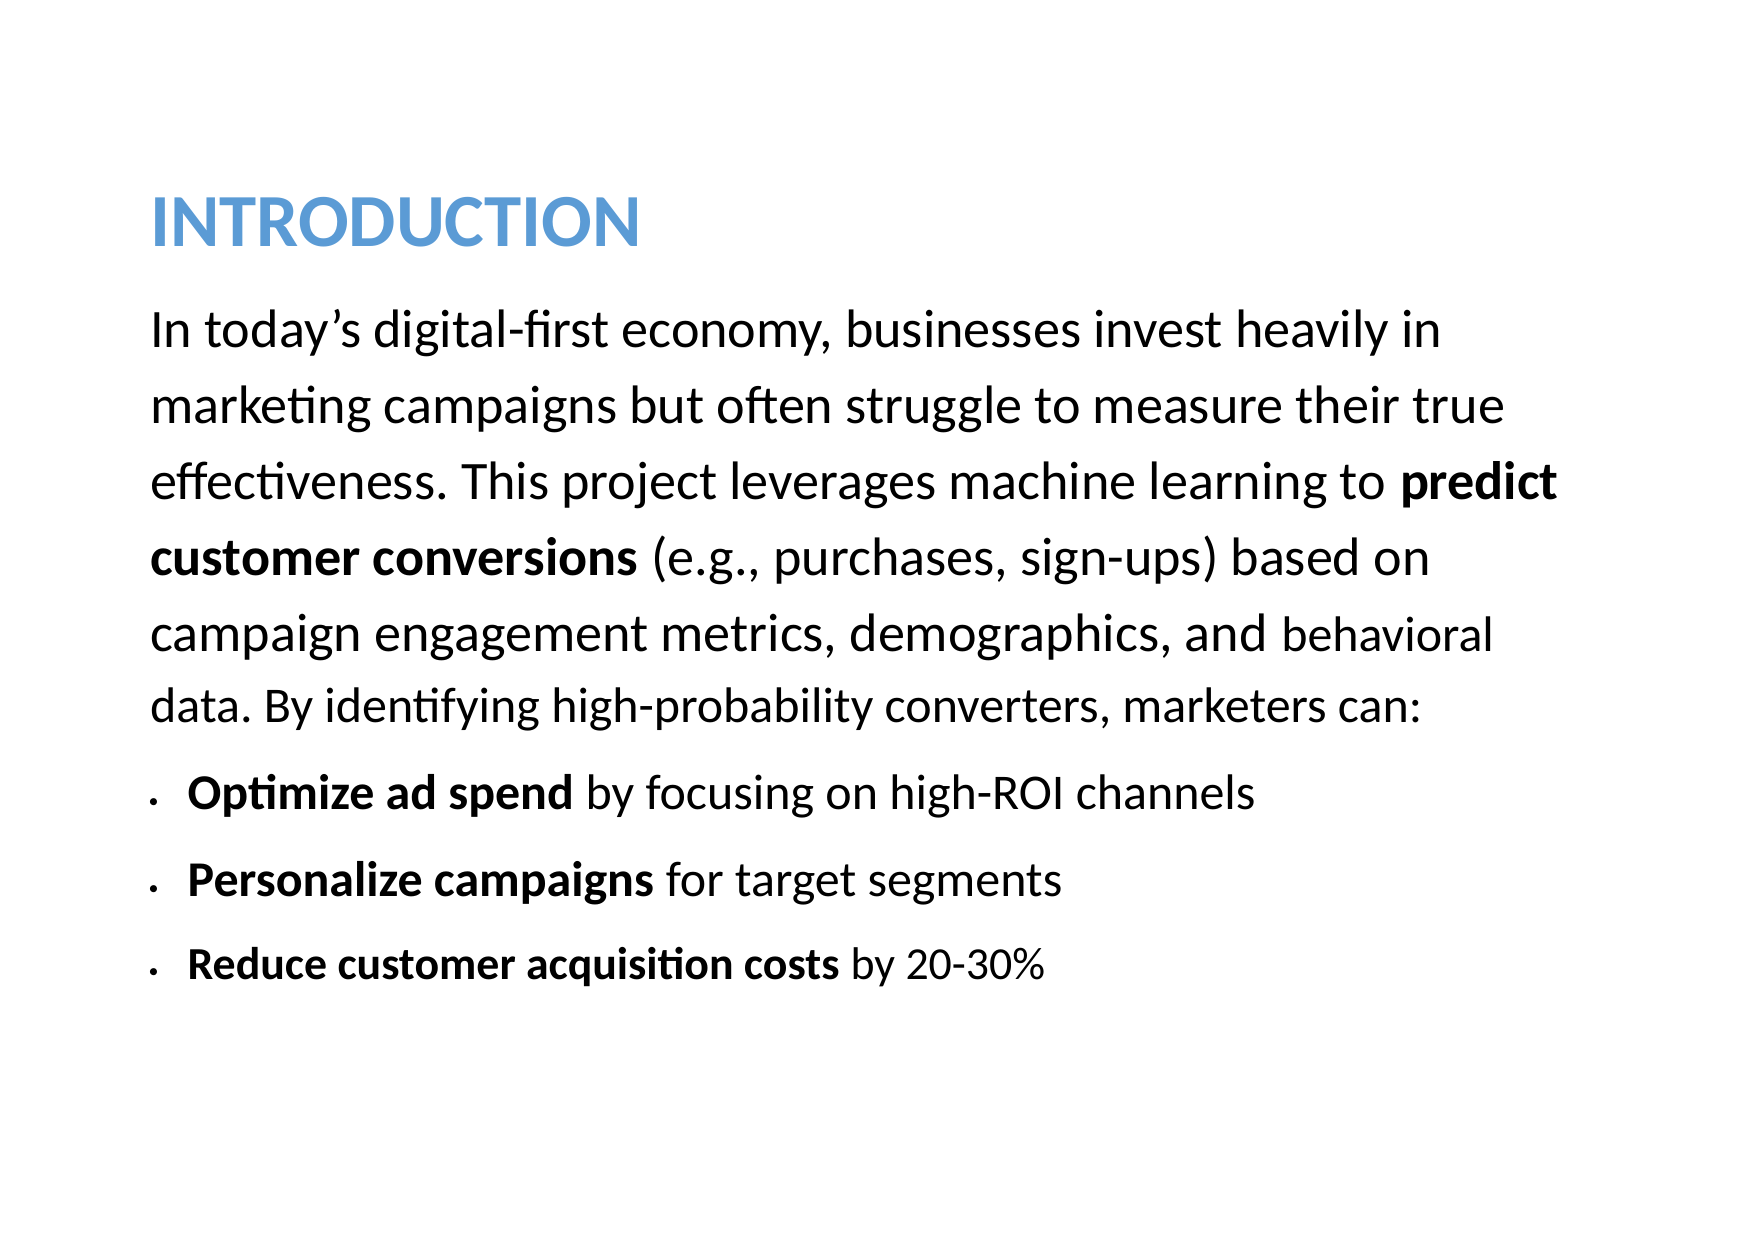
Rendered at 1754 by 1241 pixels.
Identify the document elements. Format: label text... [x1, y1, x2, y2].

list Reduce customer acquisition costs by 20-30% [150, 935, 1604, 991]
list Personalize campaigns for target segments [150, 848, 1604, 909]
text In today’s digital-first economy, businesses invest heavily in marketing campaigns but often struggle to measure their true effectiveness. This project leverages machine learning to predict customer conversions (e.g., purchases, sign-ups) based on campaign engagement metrics, demographics, and behavioral data. By identifying high-probability converters, marketers can: [150, 295, 1604, 735]
text INTRODUCTION [150, 173, 1604, 265]
list Optimize ad spend by focusing on high-ROI channels [150, 761, 1604, 822]
